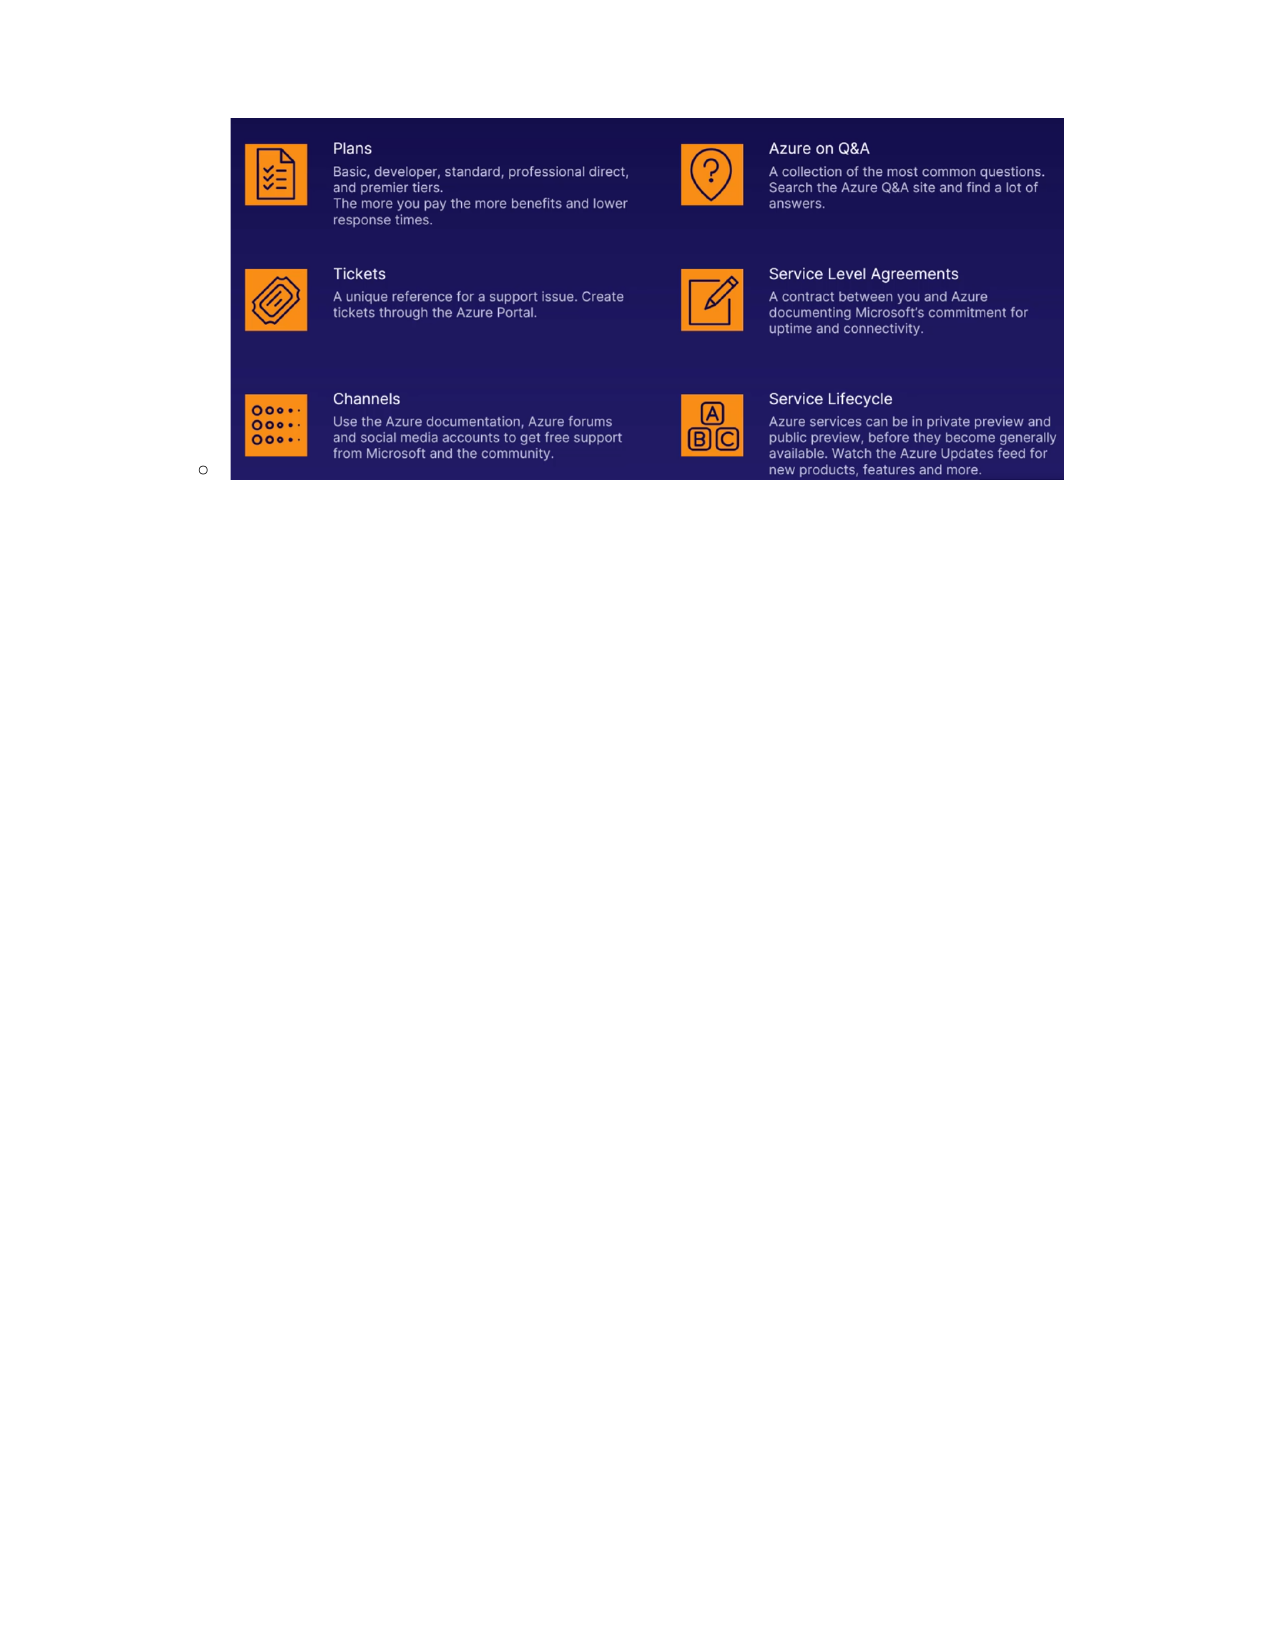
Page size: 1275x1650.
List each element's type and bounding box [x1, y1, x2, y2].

picture [230, 118, 1064, 480]
